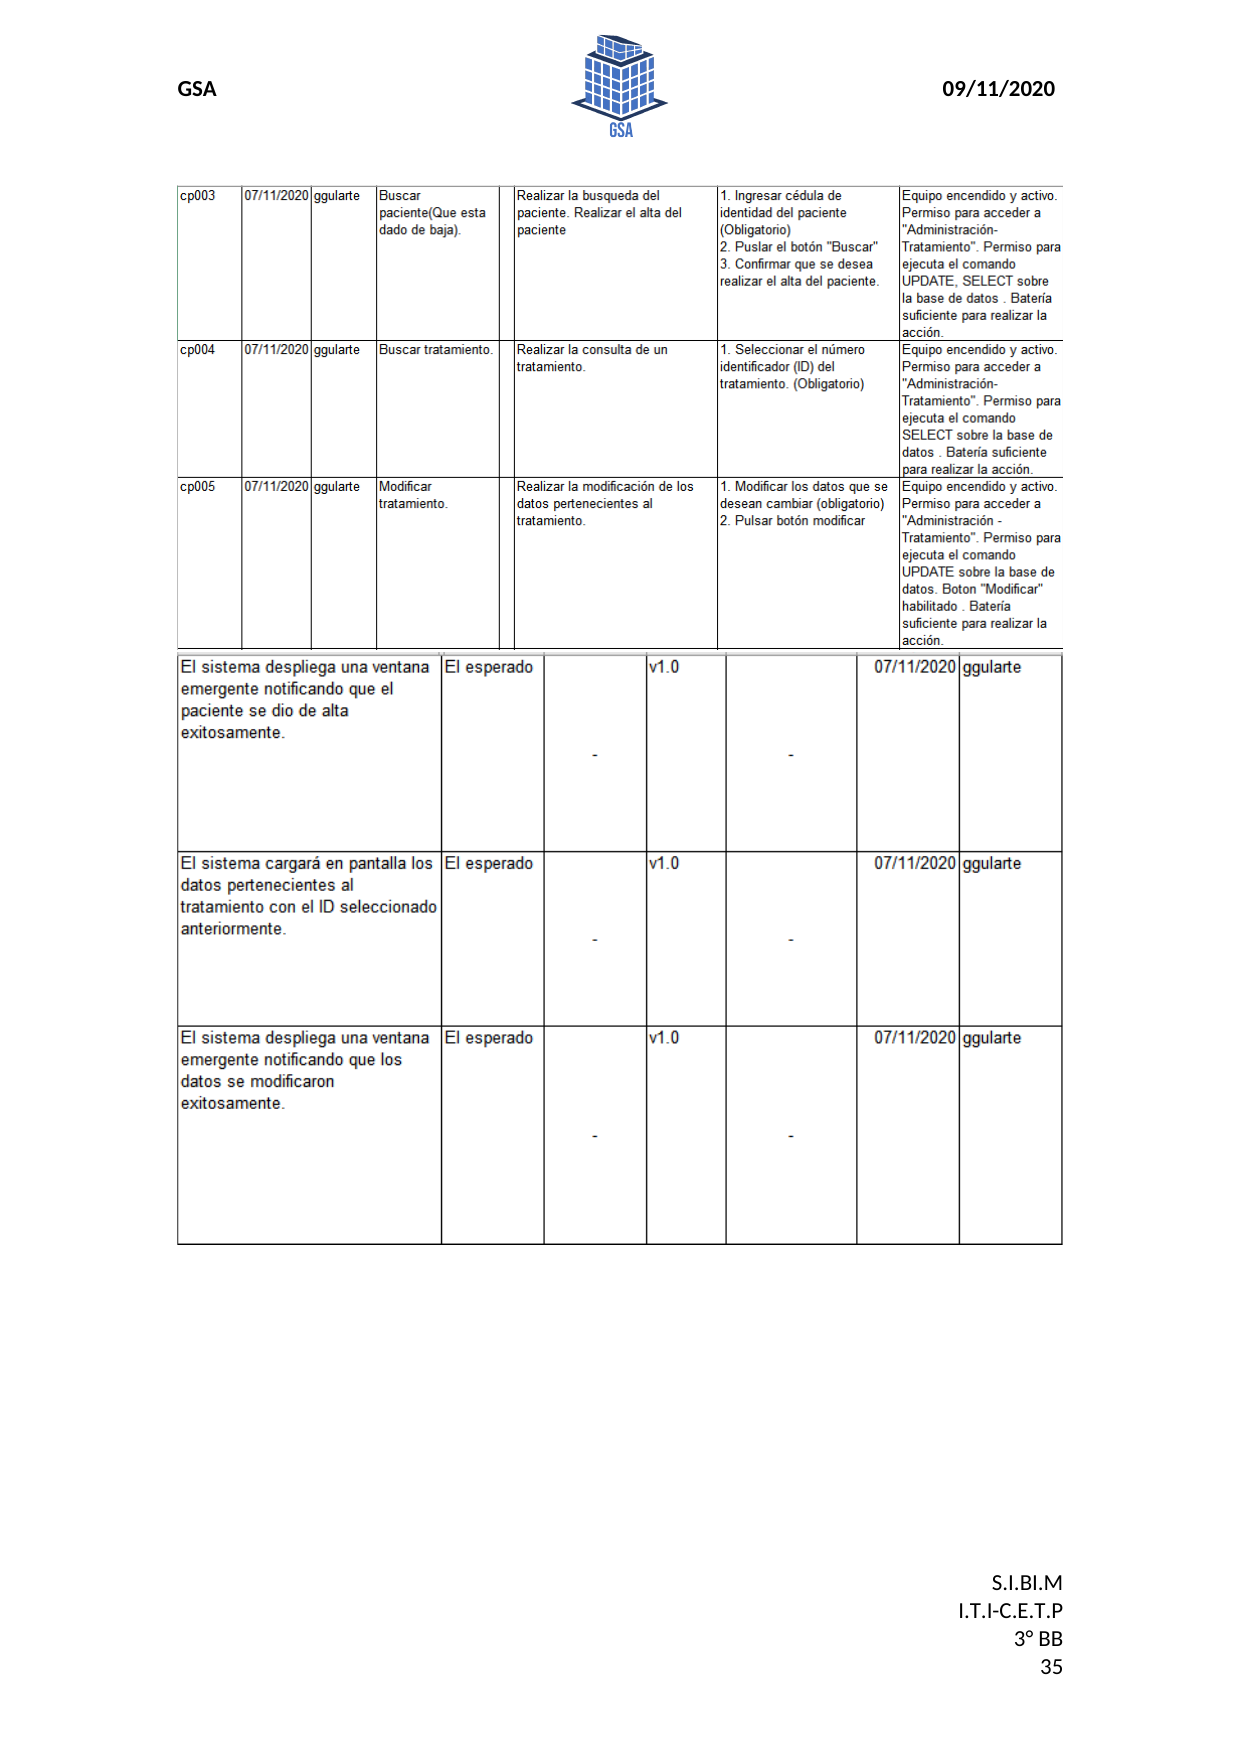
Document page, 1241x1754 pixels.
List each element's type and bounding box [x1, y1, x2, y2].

picture [177, 185, 1063, 650]
picture [568, 34, 672, 138]
picture [177, 652, 1063, 1245]
